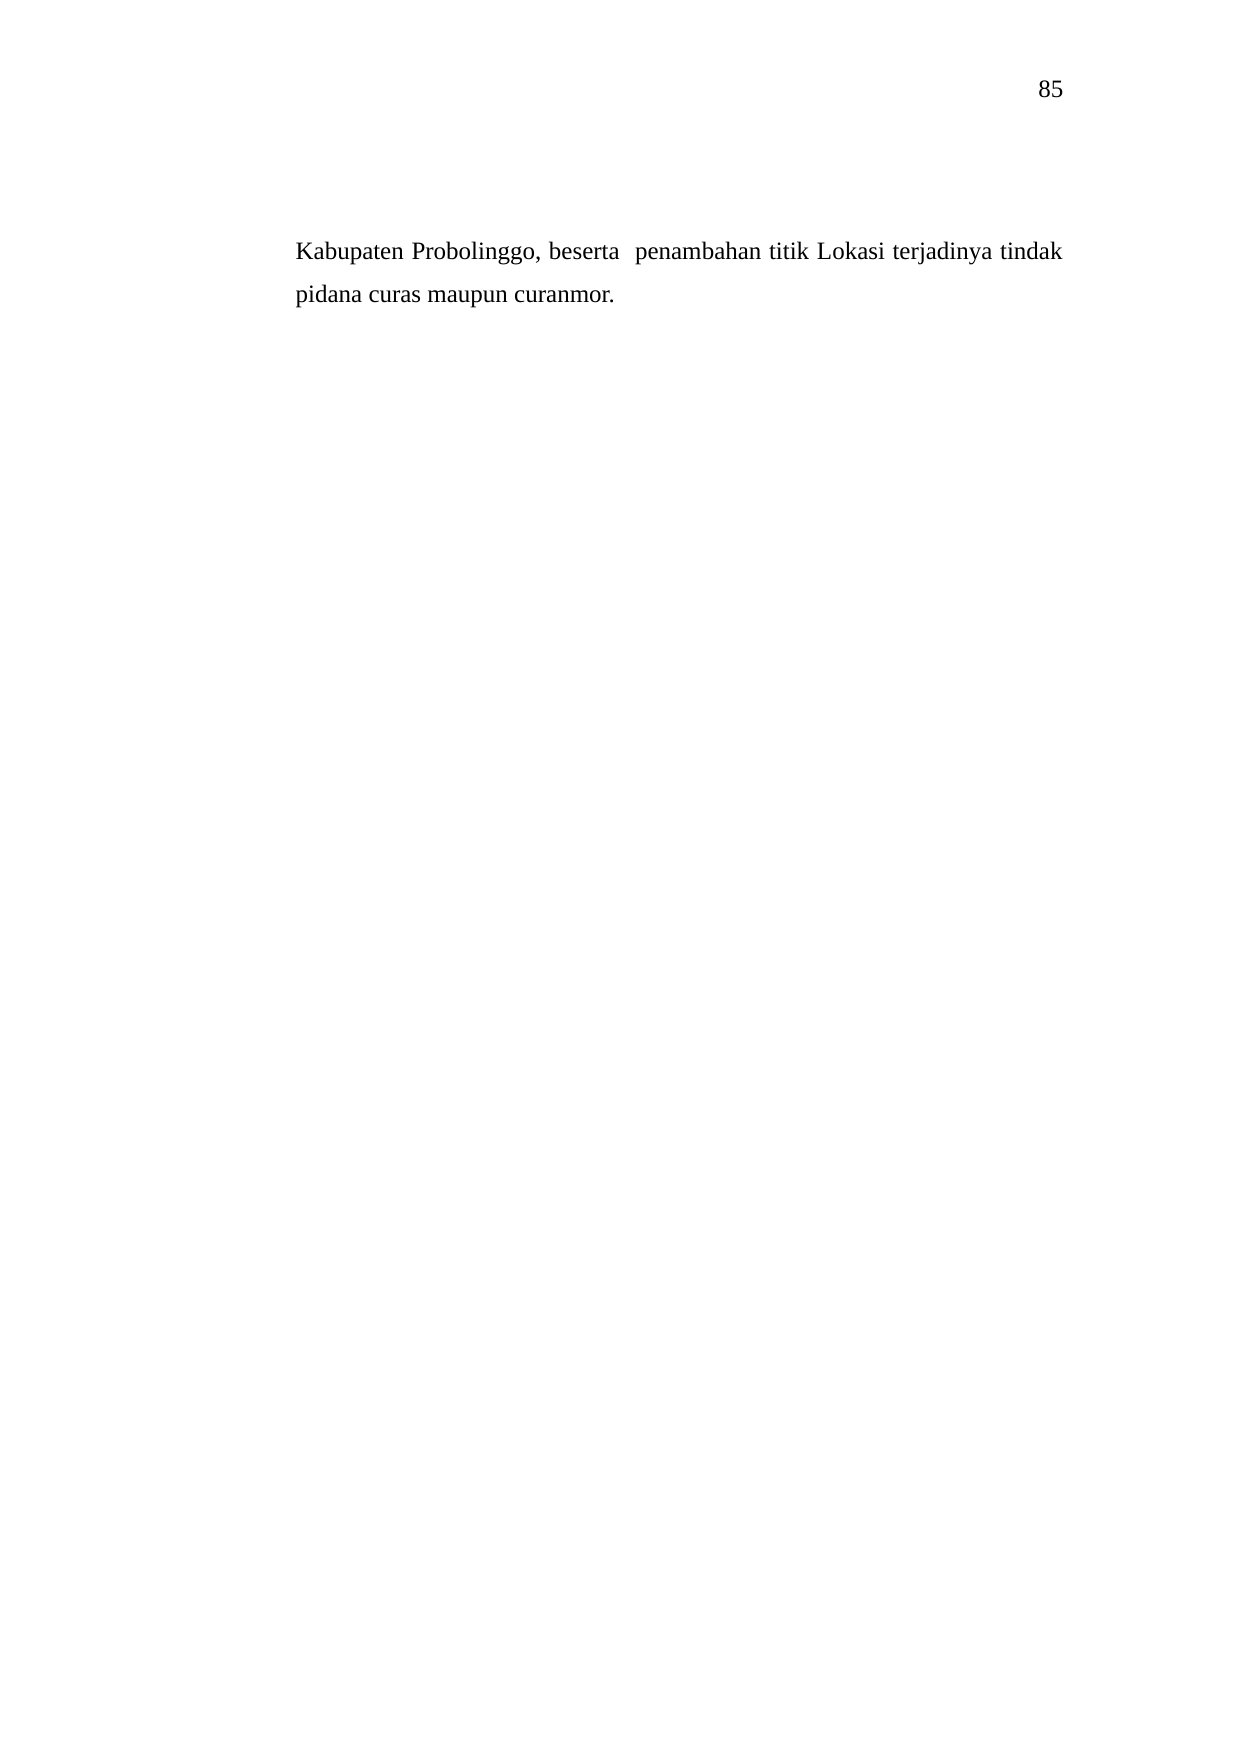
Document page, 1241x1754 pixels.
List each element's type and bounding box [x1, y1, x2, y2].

list [236, 236, 1063, 308]
